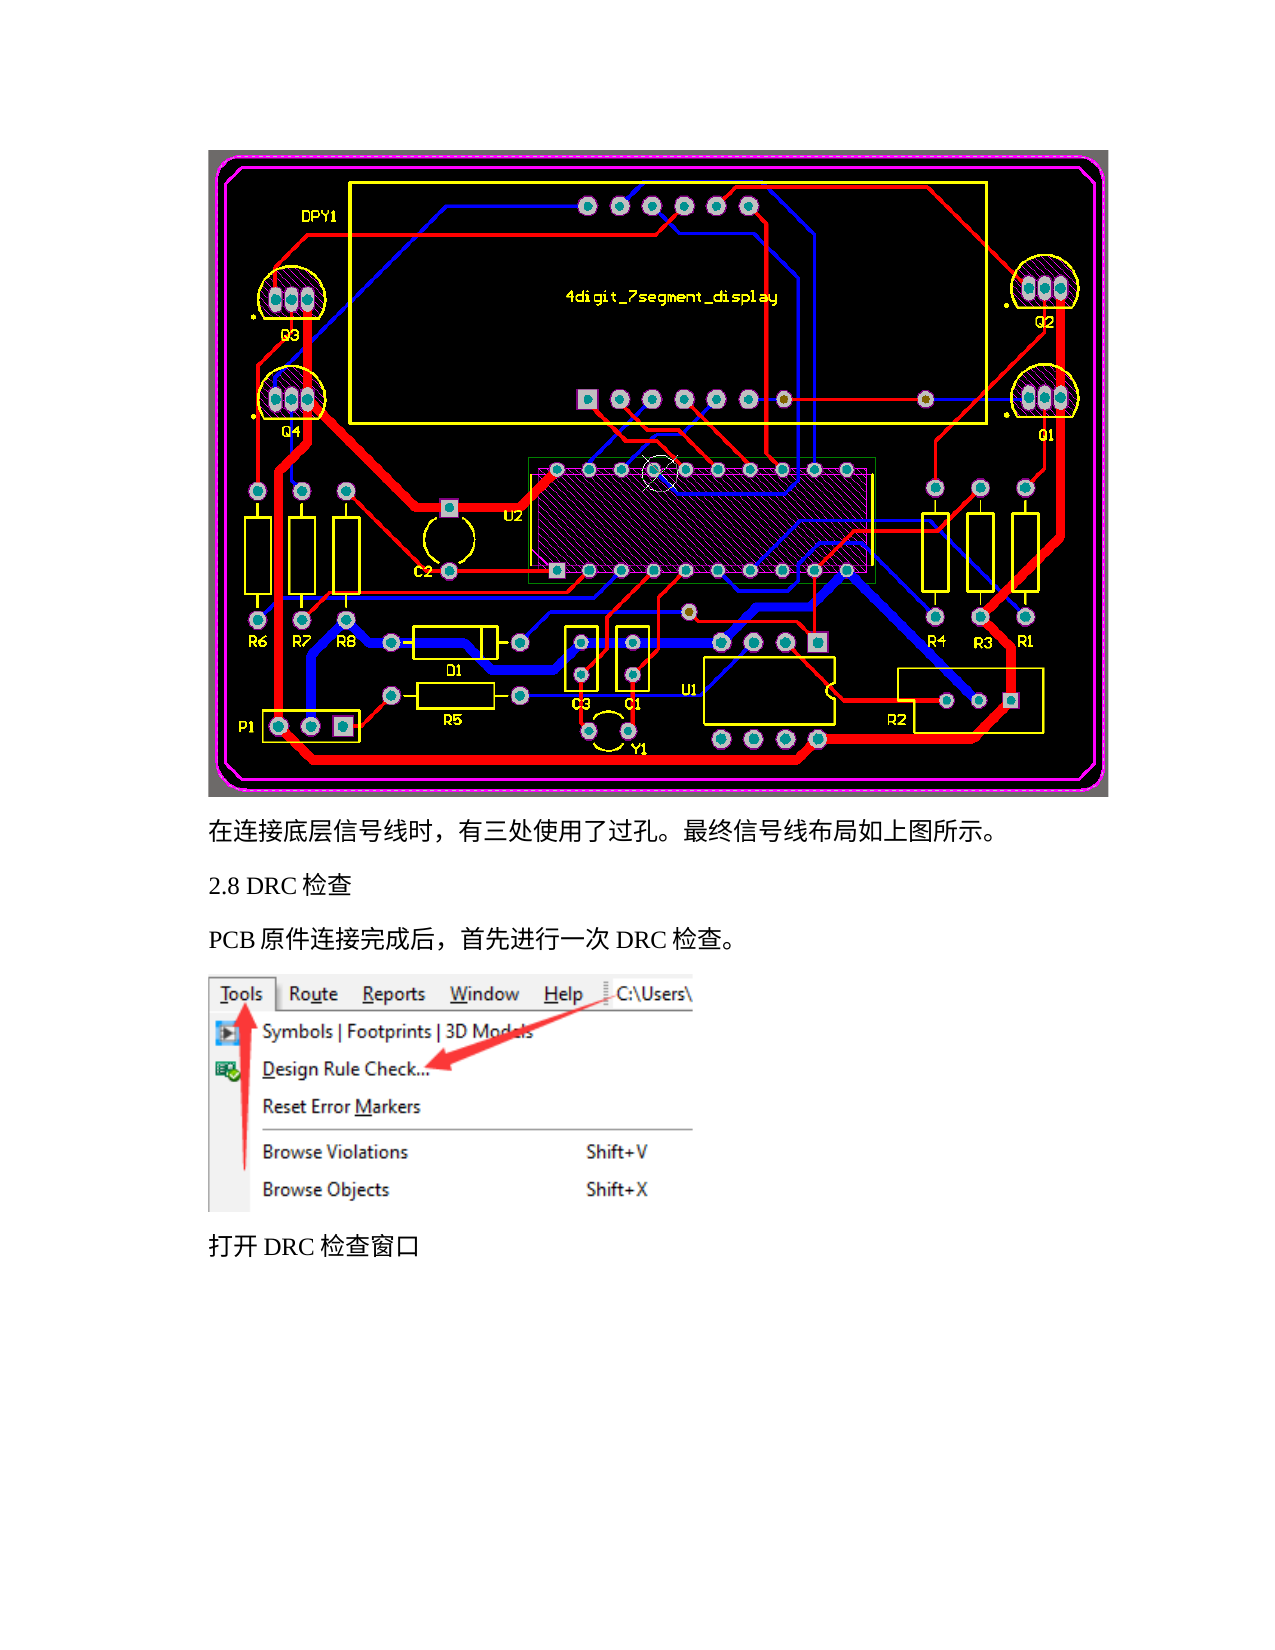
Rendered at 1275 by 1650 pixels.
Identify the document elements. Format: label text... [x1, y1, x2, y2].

picture [208, 150, 1109, 797]
picture [208, 974, 693, 1212]
text PCB原件连接完成后，首先进行一次DRC检查。 [187, 920, 1087, 956]
text 在连接底层信号线时，有三处使用了过孔。最终信号线布局如上图所示。 [187, 811, 1087, 847]
text 2.8 DRC检查 [187, 866, 1087, 902]
text 打开DRC检查窗口 [187, 1226, 1087, 1262]
